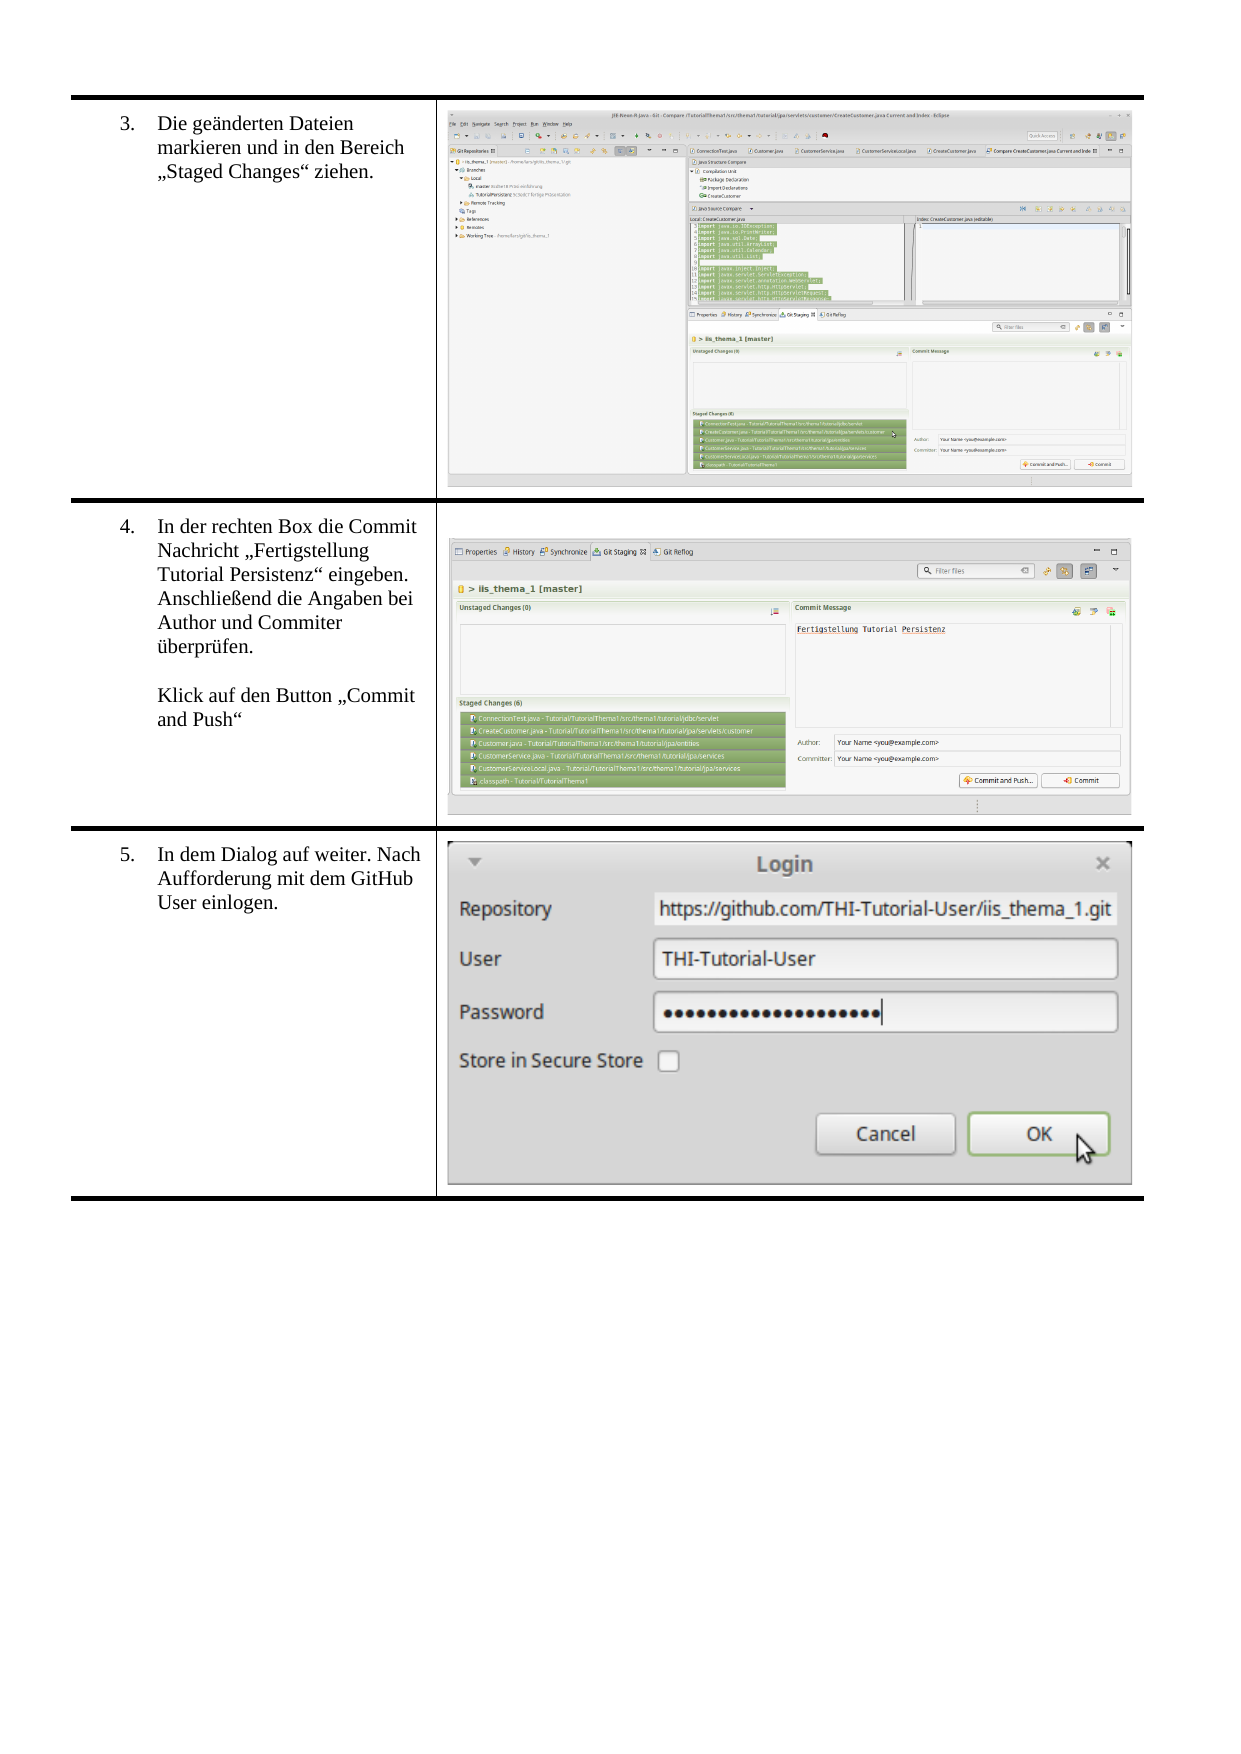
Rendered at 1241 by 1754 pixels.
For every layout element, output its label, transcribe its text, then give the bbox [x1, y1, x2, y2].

table_cell [437, 100, 1143, 498]
table_cell [437, 831, 1143, 1196]
picture [447, 110, 1133, 487]
table_cell In der rechten Box die Commit Nachricht „Fertigstellung Tutorial Persistenz“ eingeben. Anschließend die Angaben bei Author und Commiter überprüfen. Klick auf den Button „Commit and Push“ [71, 503, 436, 826]
table_cell In dem Dialog auf weiter. Nach Aufforderung mit dem GitHub User einlogen. [71, 831, 436, 1196]
table_cell [437, 503, 1143, 826]
picture [447, 841, 1133, 1185]
picture [447, 538, 1132, 815]
table_cell Die geänderten Dateien markieren und in den Bereich „Staged Changes“ ziehen. [71, 100, 436, 498]
